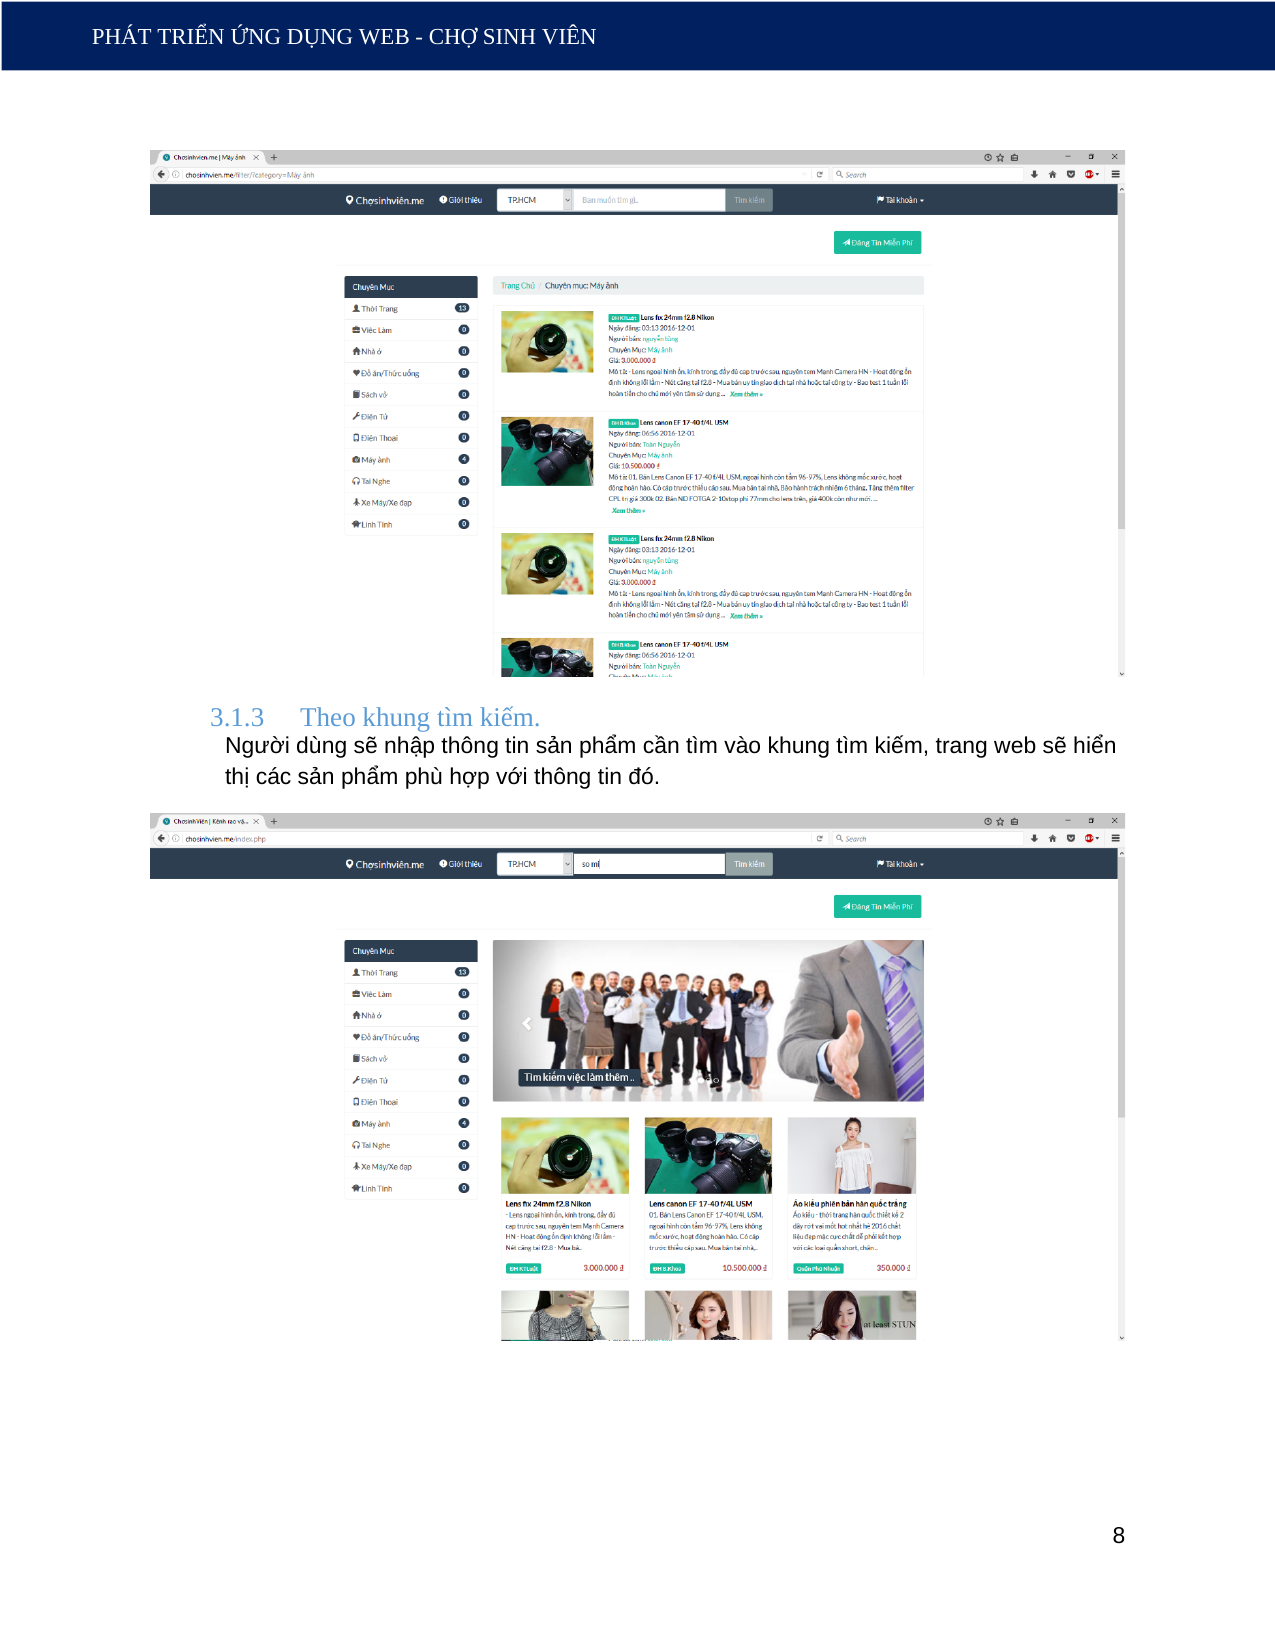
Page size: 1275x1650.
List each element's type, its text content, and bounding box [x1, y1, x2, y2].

subtitle Theo khung tìm kiếm. [180, 701, 1125, 732]
picture [150, 150, 1125, 677]
text Người dùng sẽ nhập thông tin sản phẩm cần tìm vào khung tìm kiếm, trang web sẽ hiển thị các sản phẩm phù hợp với thông tin đó. [225, 732, 1125, 789]
picture [150, 813, 1125, 1341]
